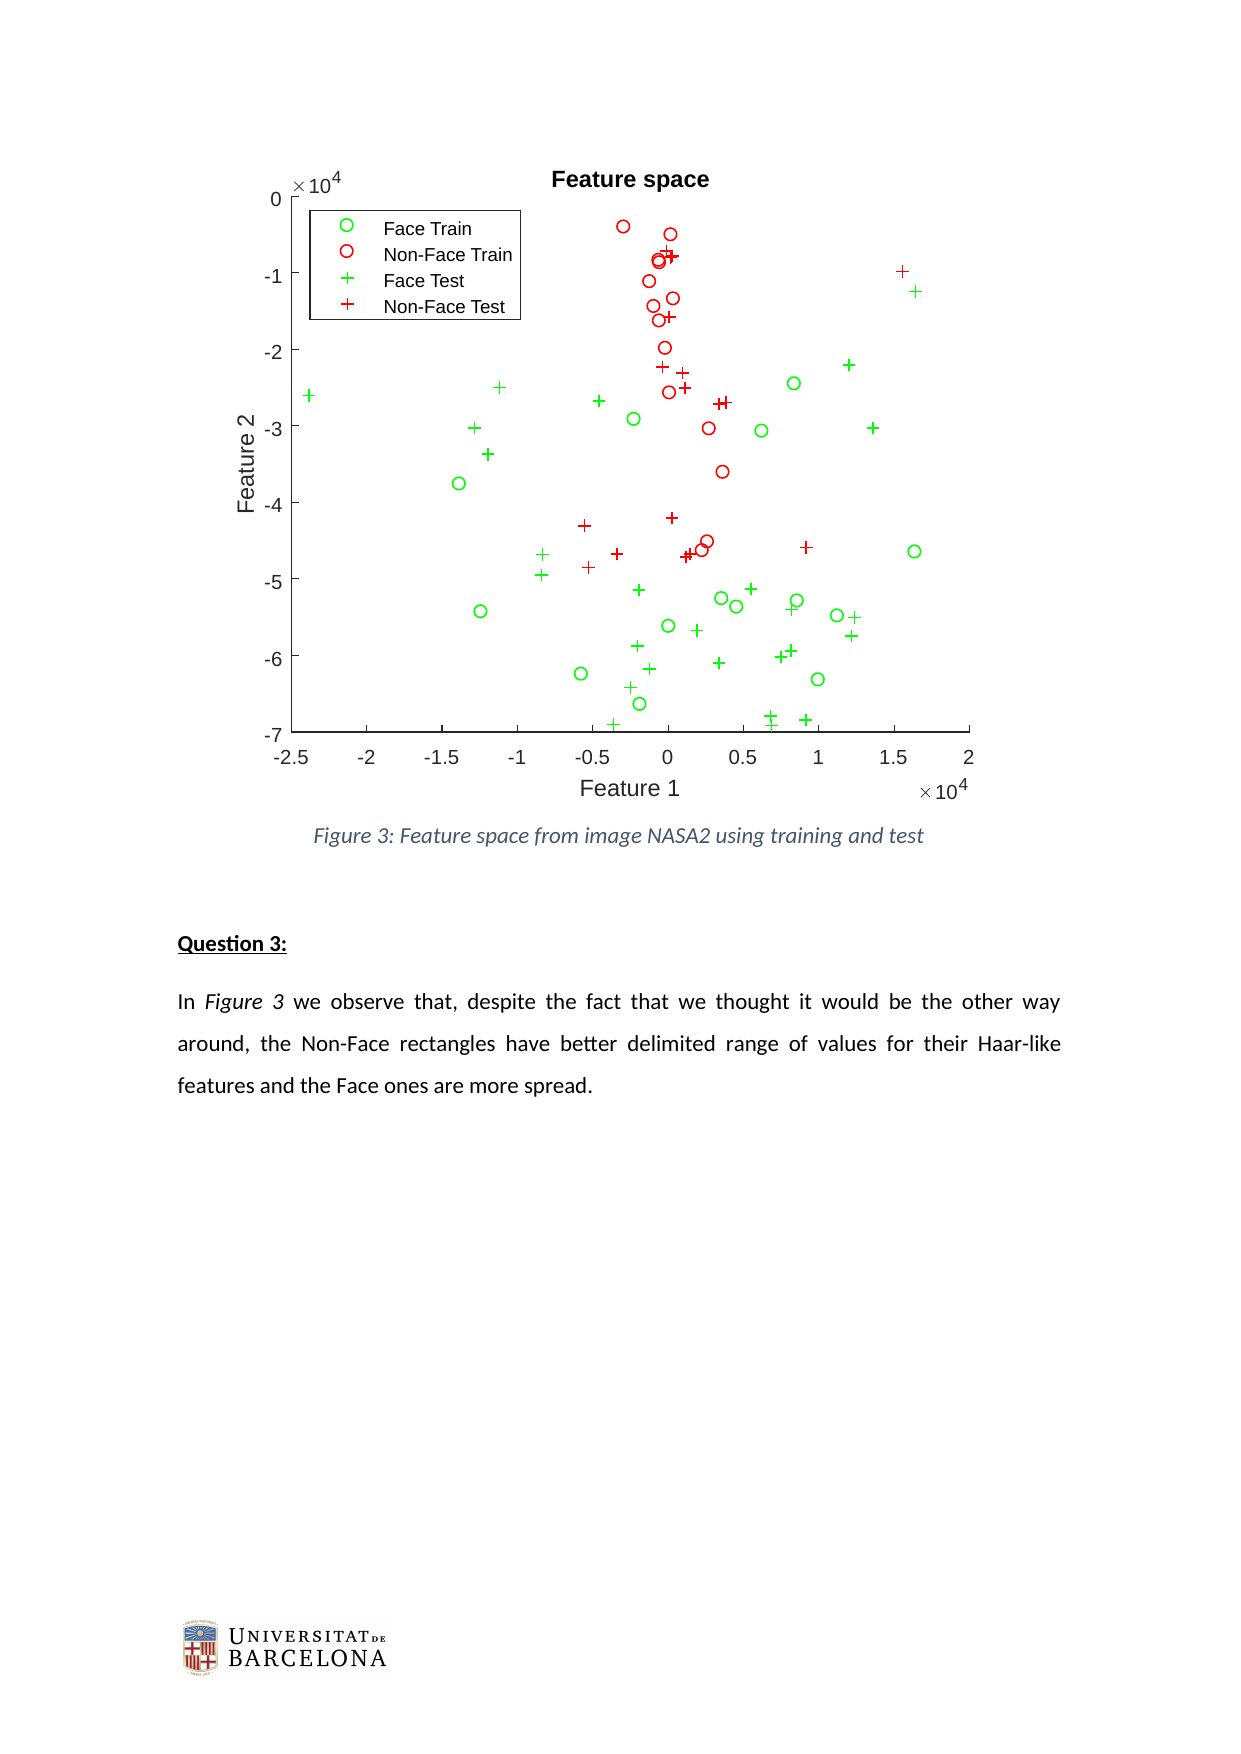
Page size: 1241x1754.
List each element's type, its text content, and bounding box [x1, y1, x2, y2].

text In Figure 3 we observe that, despite the fact that we thought it would be the other way around, the Non-Face rectangles have better delimited range of values for their Haar-like features and the Face ones are more spread. [177, 987, 1063, 1099]
picture [177, 1615, 392, 1681]
text Question 3: [177, 929, 1063, 957]
text Figure 3: Feature space from image NASA2 using training and test [177, 821, 1063, 849]
